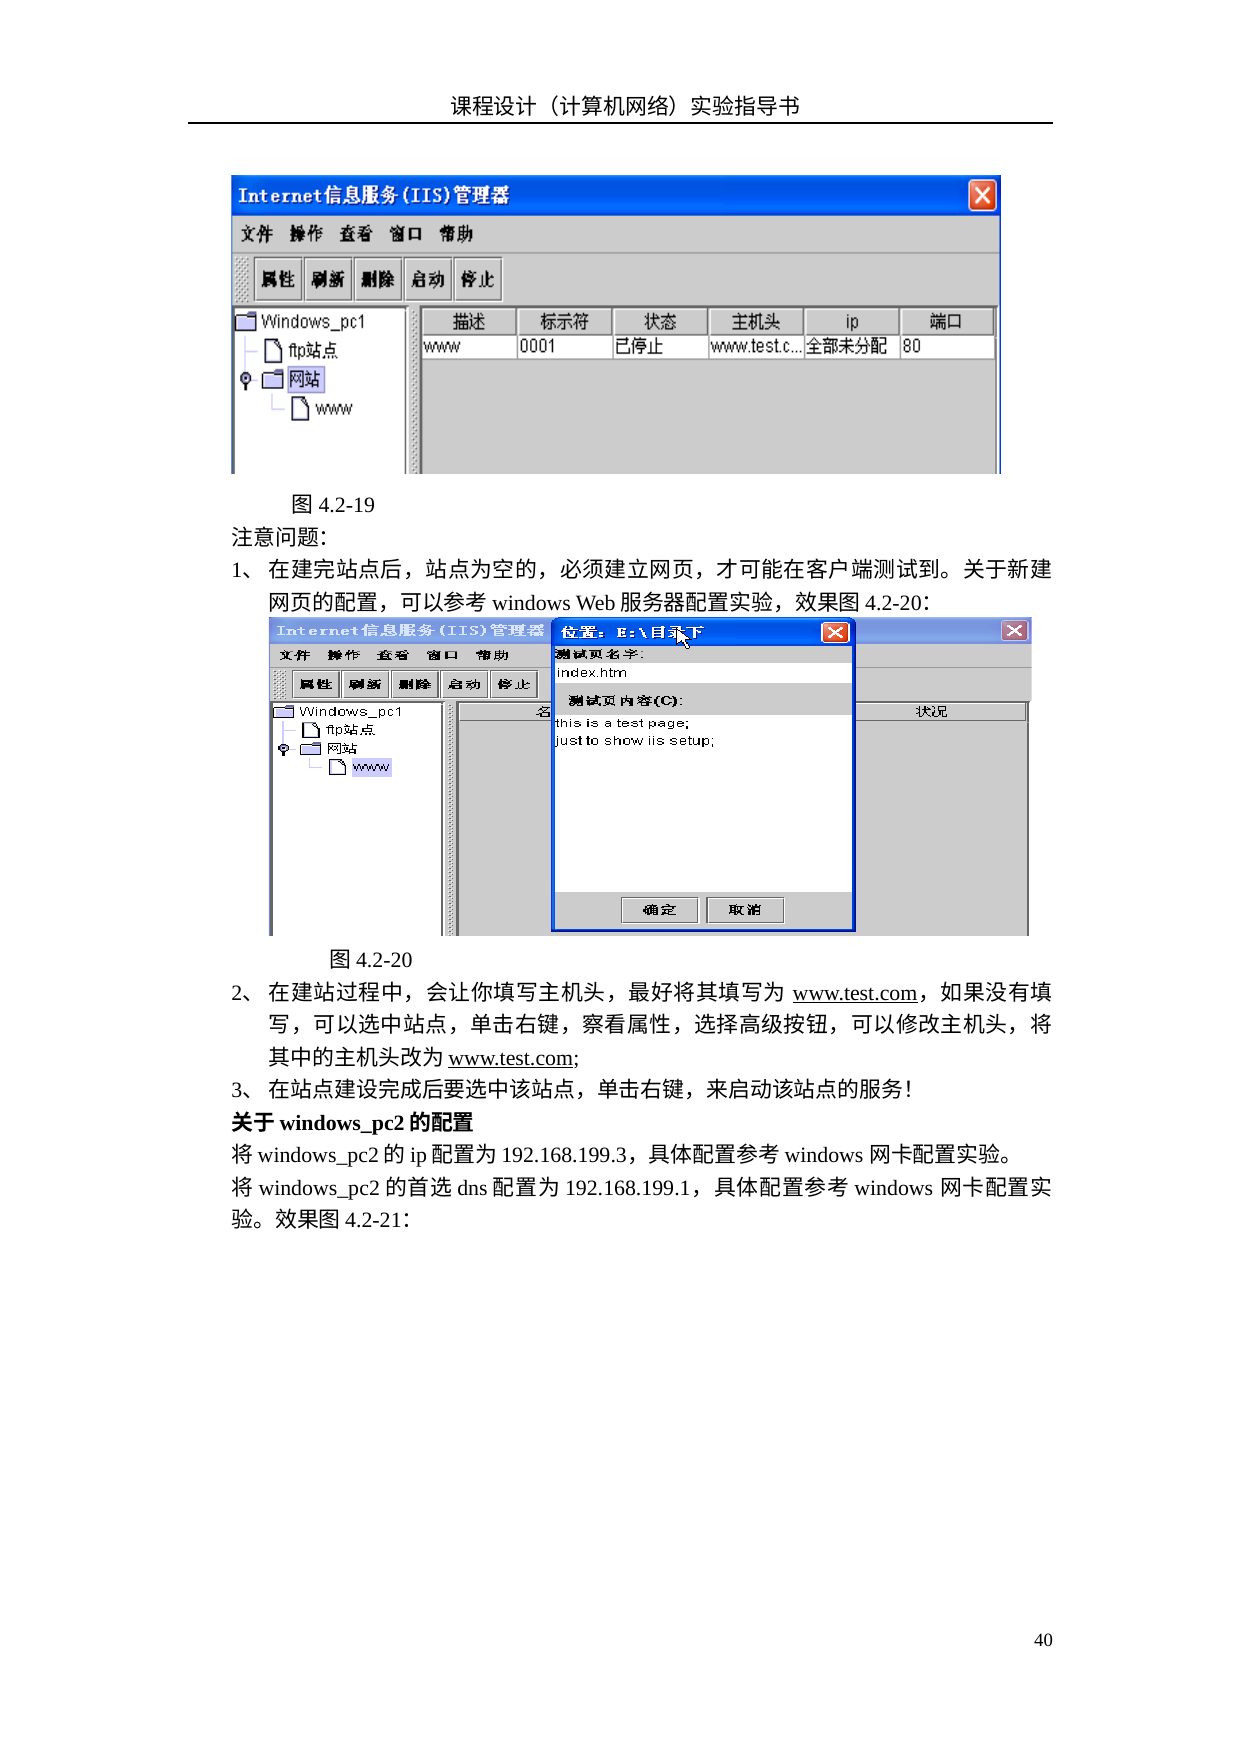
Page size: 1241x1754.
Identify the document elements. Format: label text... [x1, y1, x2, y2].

text 图 4.2-19 [187, 487, 1053, 519]
text 关于windows_pc2的配置 [231, 1104, 1053, 1137]
picture [231, 175, 1001, 474]
text 注意问题： [187, 519, 1053, 552]
text 将windows_pc2的ip配置为192.168.199.3，具体配置参考windows 网卡配置实验。 [231, 1137, 1053, 1169]
list 在建站过程中，会让你填写主机头，最好将其填写为www.test.com，如果没有填写，可以选中站点，单击右键，察看属性，选择高级按钮，可以修改主机头，将其中的主机头改为www.test.com; [231, 974, 1053, 1072]
text 将windows_pc2的首选dns配置为192.168.199.1，具体配置参考windows 网卡配置实验。效果图4.2-21： [231, 1169, 1053, 1234]
picture [268, 617, 1032, 936]
list 在站点建设完成后要选中该站点，单击右键，来启动该站点的服务！ [231, 1072, 1053, 1104]
text 图 4.2-20 [269, 942, 1053, 974]
list 在建完站点后，站点为空的，必须建立网页，才可能在客户端测试到。关于新建网页的配置，可以参考windows Web服务器配置实验，效果图4.2-20： [231, 552, 1053, 617]
